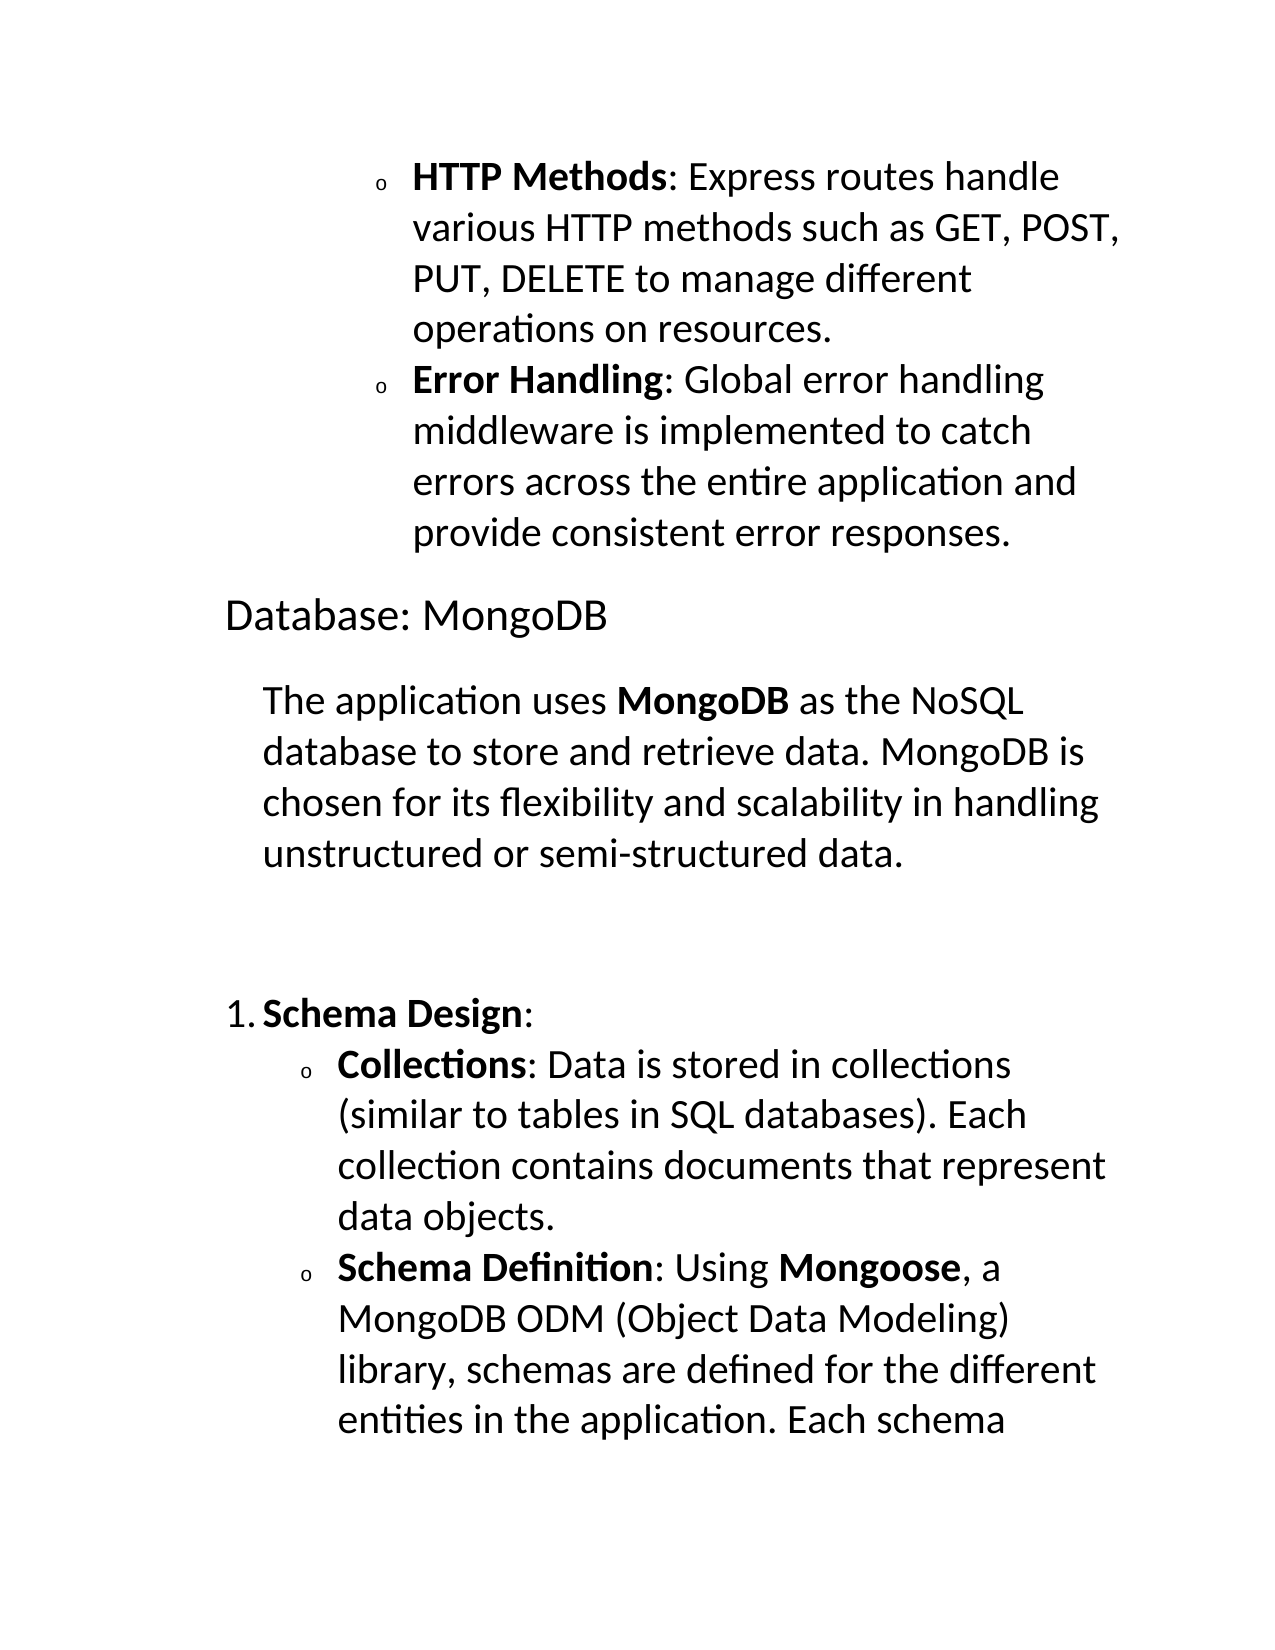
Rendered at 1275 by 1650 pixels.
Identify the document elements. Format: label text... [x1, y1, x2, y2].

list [300, 1270, 1125, 1473]
text The application uses MongoDB as the NoSQL database to store and retrieve data. MongoDB is chosen for its flexibility and scalability in handling unstructured or semi-structured data. [262, 674, 1125, 878]
text Database: MongoDB [225, 586, 1125, 642]
list HTTP Methods: Express routes handle various HTTP methods such as GET, POST, PUT, DELETE to manage different operations on resources. [375, 150, 1125, 353]
list Collections: Data is stored in collections (similar to tables in SQL databases). Each collection contains documents that represent data objects. [300, 1067, 1125, 1270]
list Schema Design: [225, 987, 1125, 1038]
list Error Handling: Global error handling middleware is implemented to catch errors across the entire application and provide consistent error responses. [375, 353, 1125, 557]
